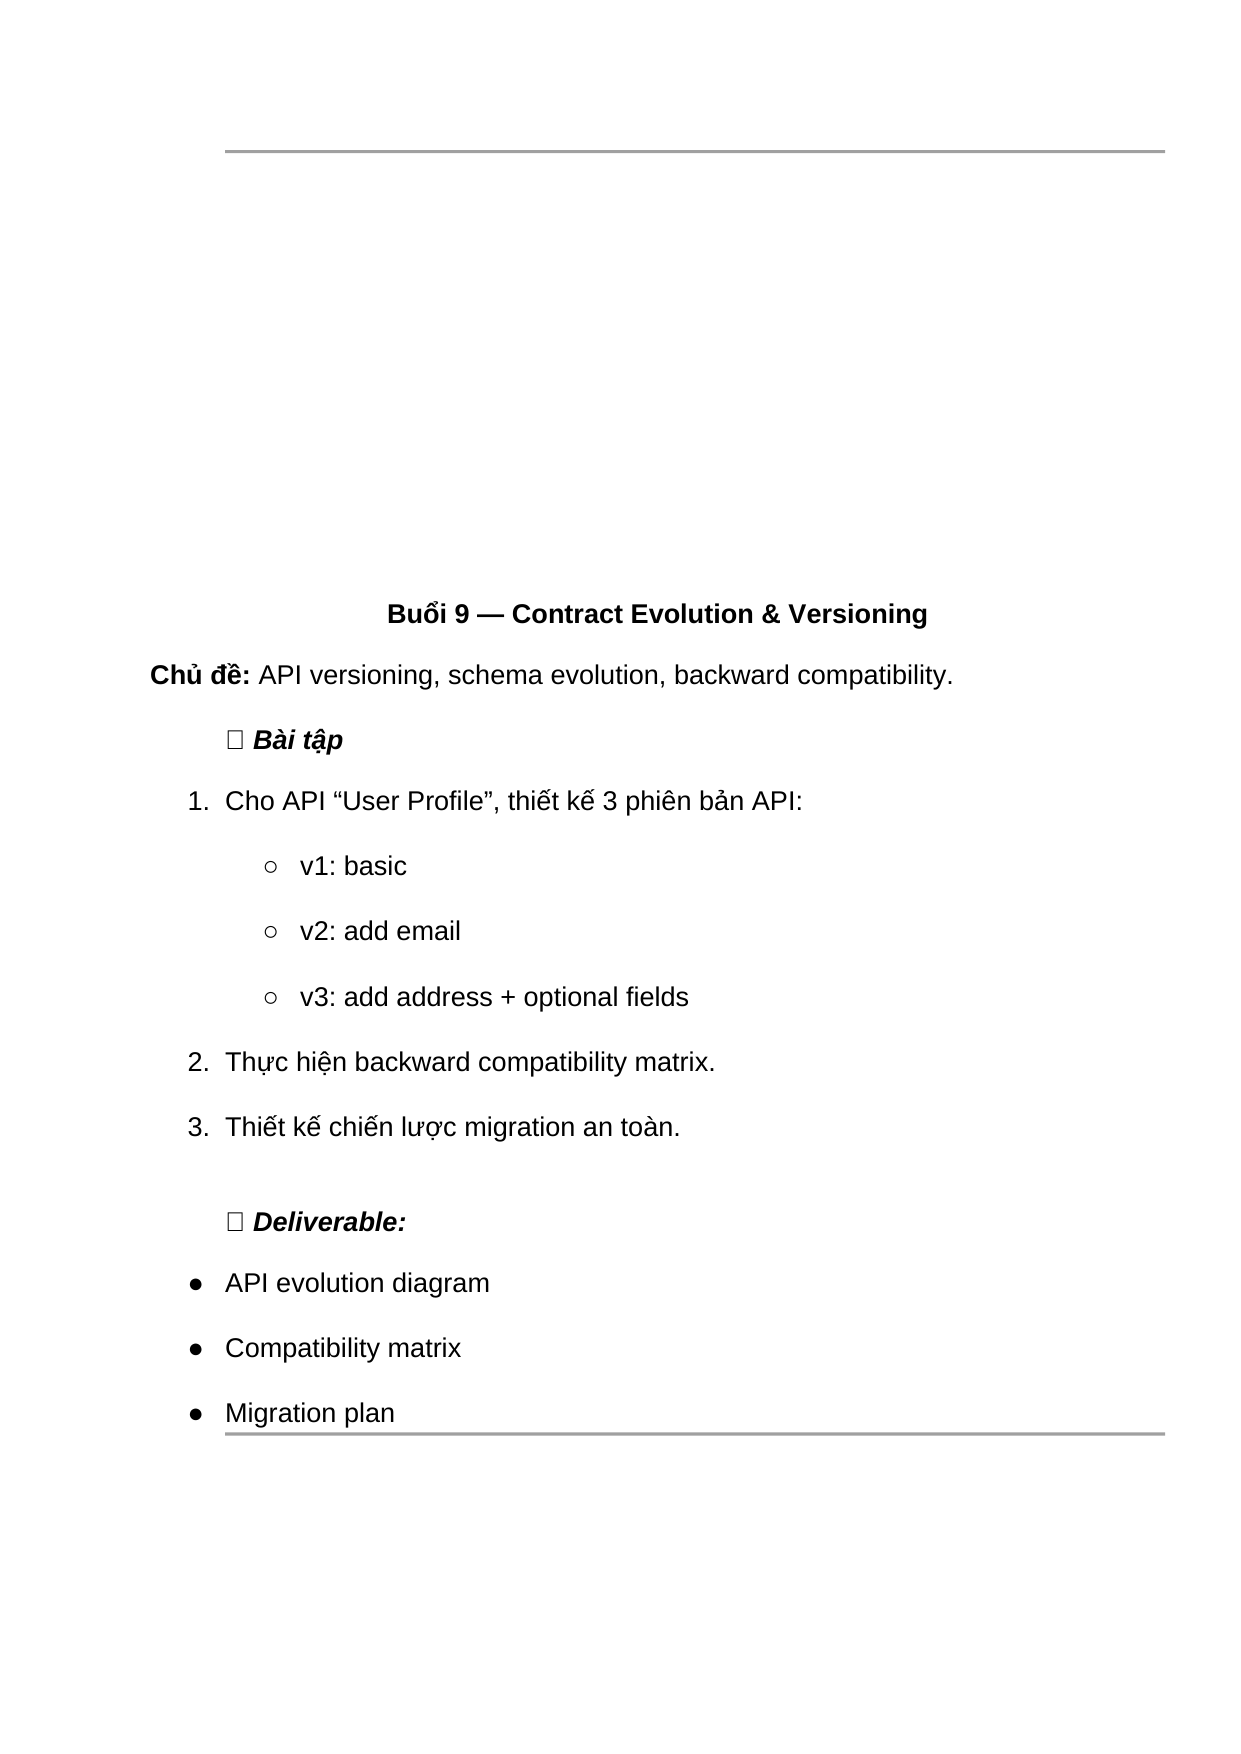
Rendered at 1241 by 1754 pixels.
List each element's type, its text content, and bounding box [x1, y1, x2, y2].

list v2: add email [262, 915, 1090, 977]
subtitle 📄 Deliverable: [225, 1206, 1090, 1237]
list Cho API “User Profile”, thiết kế 3 phiên bản API: [187, 785, 1090, 846]
list Thực hiện backward compatibility matrix. [187, 1046, 1090, 1107]
list Migration plan [187, 1397, 1090, 1461]
list v1: basic [262, 850, 1090, 911]
list v3: add address + optional fields [262, 981, 1090, 1042]
list API evolution diagram [187, 1267, 1090, 1328]
subtitle Buổi 9 — Contract Evolution & Versioning [225, 598, 1090, 629]
text Chủ đề: API versioning, schema evolution, backward compatibility. [150, 659, 1090, 690]
list Compatibility matrix [187, 1332, 1090, 1393]
list Thiết kế chiến lược migration an toàn. [187, 1111, 1090, 1173]
subtitle 🧪 Bài tập [225, 724, 1090, 755]
